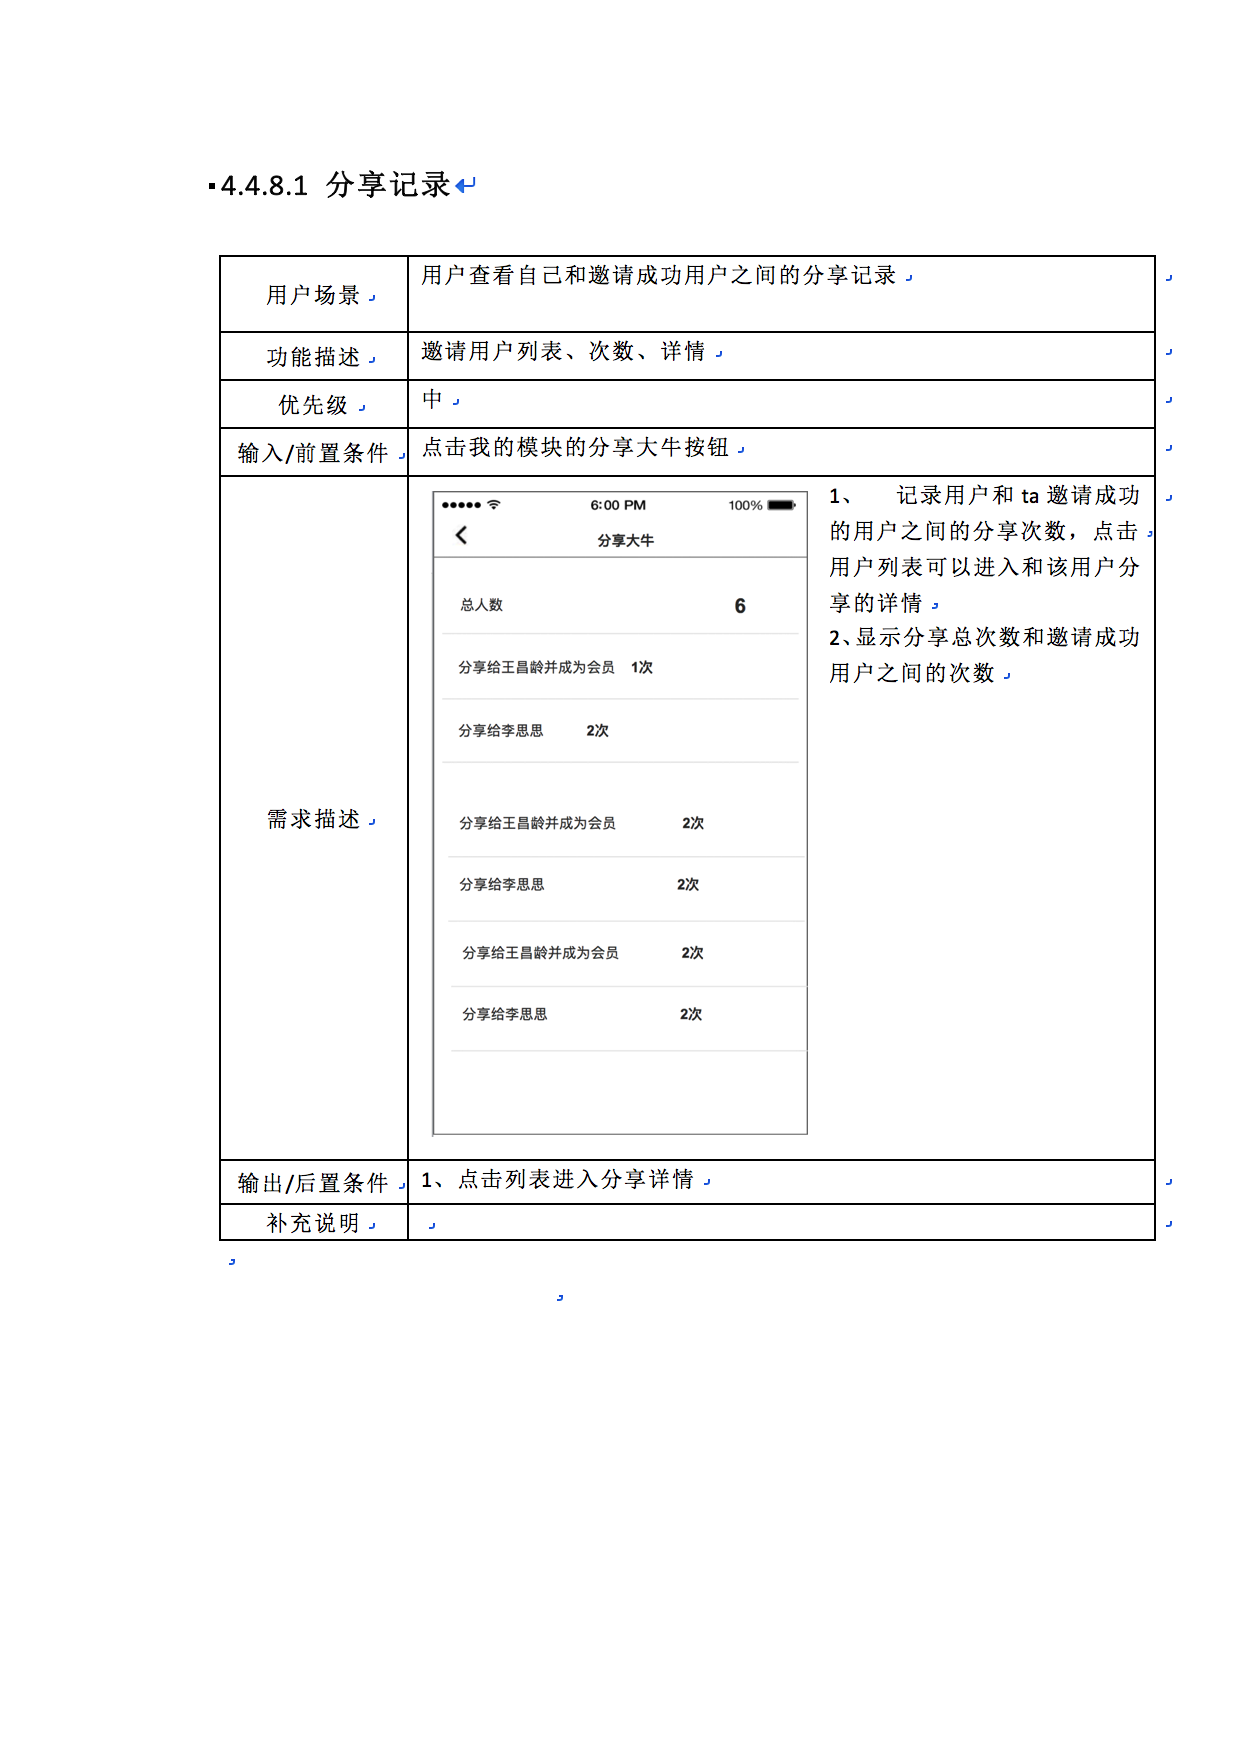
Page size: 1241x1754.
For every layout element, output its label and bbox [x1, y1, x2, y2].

picture [187, 162, 1221, 1322]
